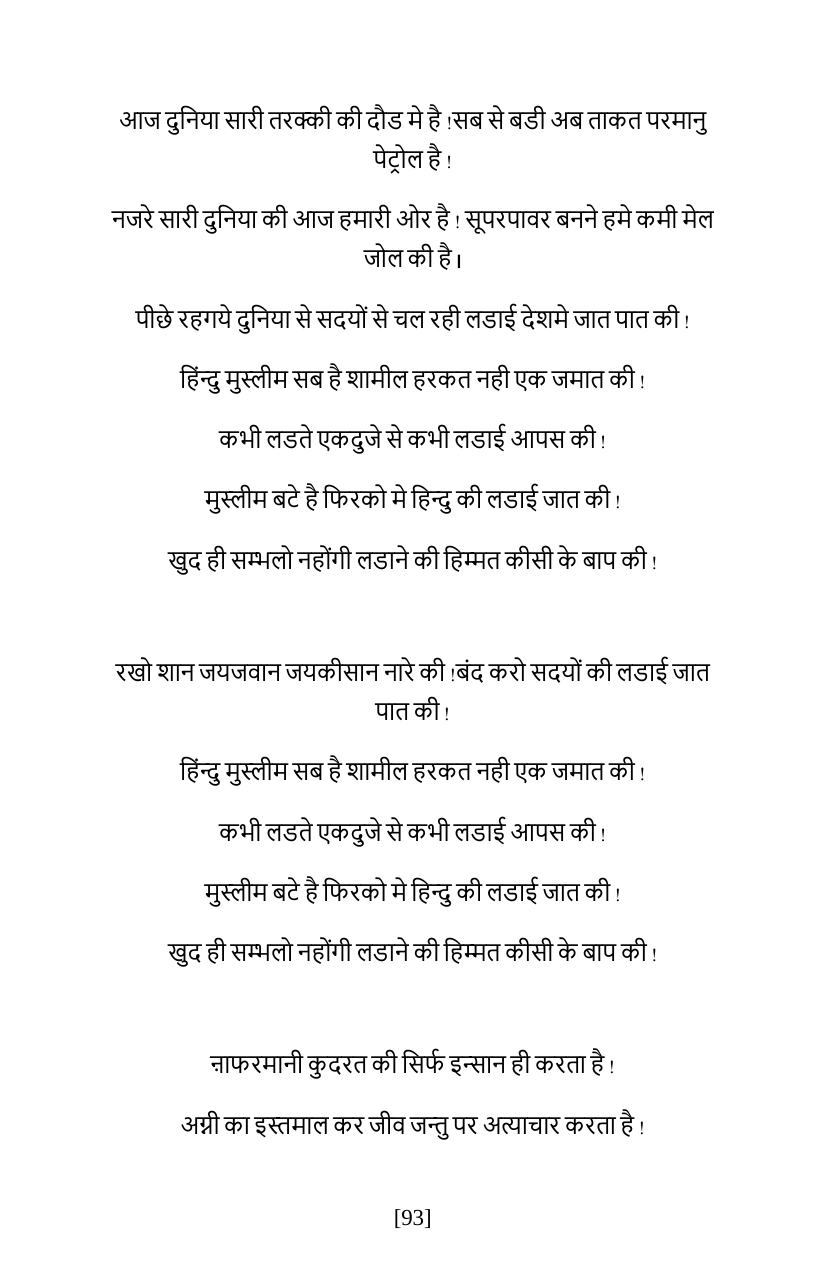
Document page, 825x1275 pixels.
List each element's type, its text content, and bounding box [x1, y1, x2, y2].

text कभी लडते एकदुजे से कभी लडाई आपस की ! [105, 424, 720, 458]
text नजरे सारी दुनिया की आज हमारी ओर है ! सूपरपावर बनने हमे कमी मेल जोल की है । [105, 204, 720, 277]
text पीछे रहगये दुनिया से सदयों से चल रही लडाई देशमे जात पात की ! [105, 303, 720, 338]
text मुस्लीम बटे है फिरको मे हिन्दु की लडाई जात की ! [105, 484, 720, 519]
text रखो शान जयजवान जयकीसान नारे की !बंद करो सदयों की लडाई जात पात की ! [105, 657, 720, 730]
text कभी लडते एकदुजे से कभी लडाई आपस की ! [105, 816, 720, 851]
text आज दुनिया सारी तरक्की की दौड मे है !सब से बडी अब ताकत परमानु पेट्रोल है ! [105, 105, 720, 178]
text अग्नी का इस्तमाल कर जीव जन्तु पर अत्याचार करता है ! [105, 1109, 720, 1144]
text खुद ही सम्भलाे नहोंगी लडाने की हिम्मत कीसी के बाप की ! [105, 544, 720, 579]
text खुद ही सम्भलाे नहोंगी लडाने की हिम्मत कीसी के बाप की ! [105, 937, 720, 971]
text हिंन्दु मुस्लीम सब है शामील हरकत नही एक जमात की ! [105, 756, 720, 790]
text ऩाफरमानी कुदरत की सिर्फ इन्सान ही करता है ! [105, 1049, 720, 1084]
text मुस्लीम बटे है फिरको मे हिन्दु की लडाई जात की ! [105, 877, 720, 911]
text हिंन्दु मुस्लीम सब है शामील हरकत नही एक जमात की ! [105, 364, 720, 398]
